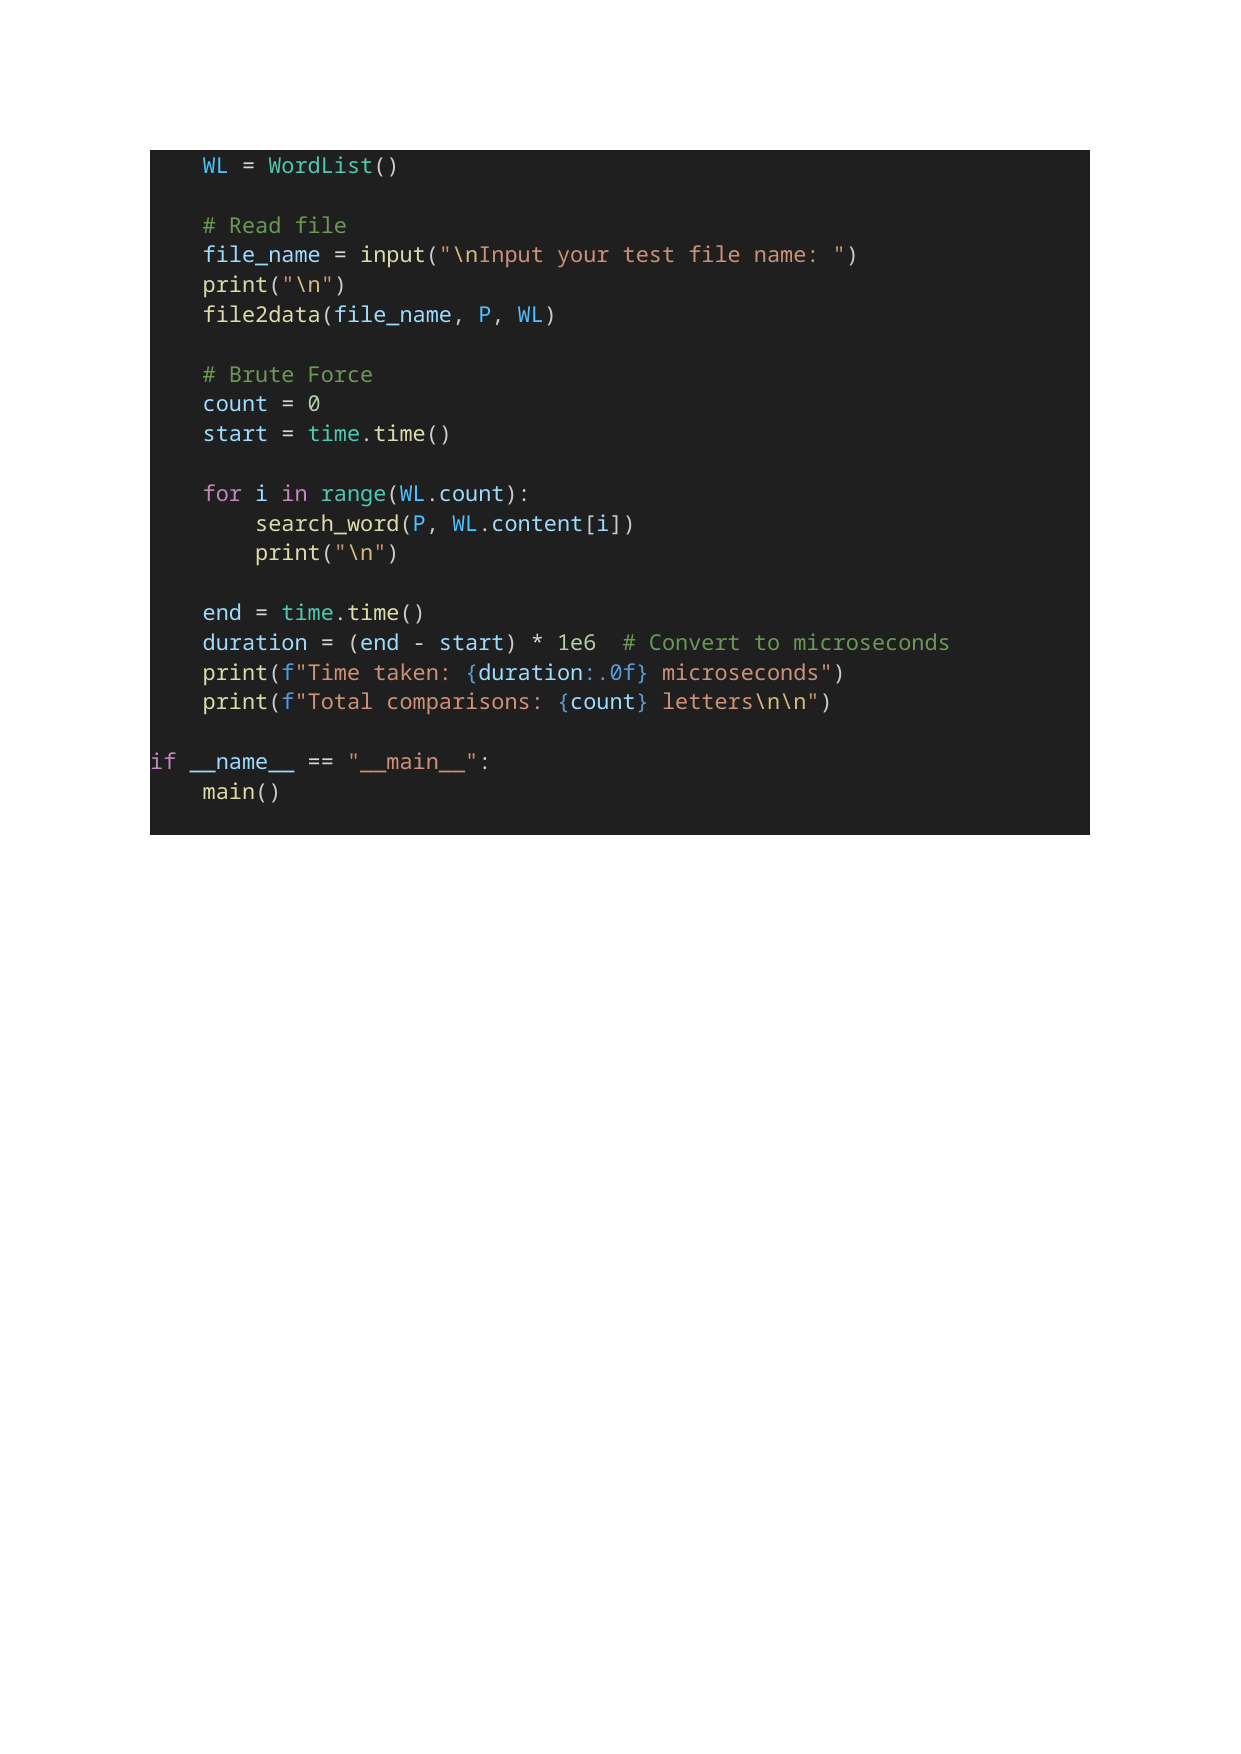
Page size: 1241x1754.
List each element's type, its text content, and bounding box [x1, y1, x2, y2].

text # Read file [150, 209, 1090, 239]
text search_word(P, WL.content[i]) [150, 507, 1090, 537]
text file2data(file_name, P, WL) [150, 299, 1090, 329]
text WL = WordList() [150, 150, 1090, 180]
text end = time.time() [150, 597, 1090, 627]
text if __name__ == "__main__": [150, 746, 1090, 776]
text main() [150, 776, 1090, 805]
text start = time.time() [150, 418, 1090, 448]
text print(f"Total comparisons: {count} letters\n\n") [150, 686, 1090, 716]
text duration = (end - start) * 1e6 # Convert to microseconds [150, 627, 1090, 656]
text # Brute Force [150, 358, 1090, 388]
text file_name = input("\nInput your test file name: ") [150, 239, 1090, 269]
text count = 0 [150, 388, 1090, 418]
text print("\n") [150, 537, 1090, 567]
text print(f"Time taken: {duration:.0f} microseconds") [150, 656, 1090, 686]
text print("\n") [150, 269, 1090, 299]
text for i in range(WL.count): [150, 478, 1090, 507]
